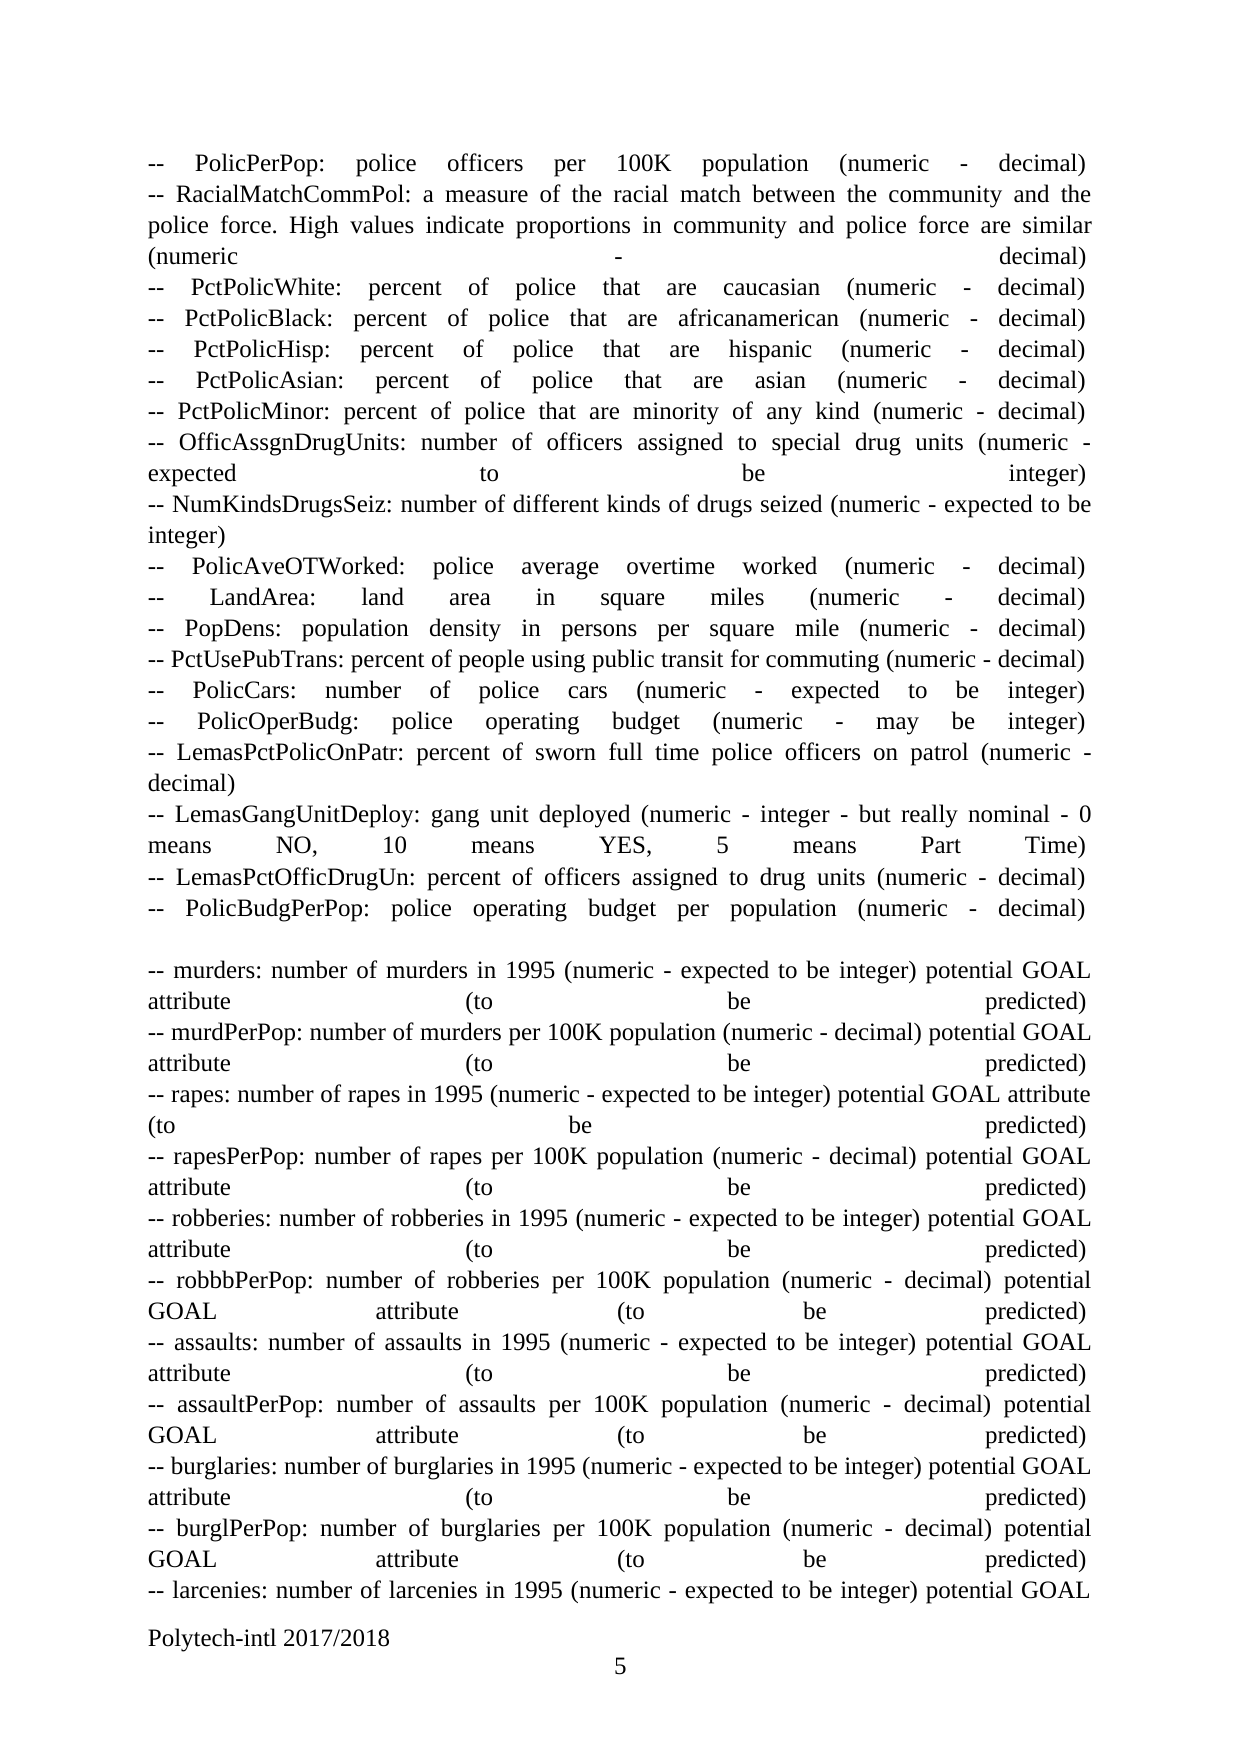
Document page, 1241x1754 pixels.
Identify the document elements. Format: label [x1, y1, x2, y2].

text [148, 148, 1093, 1604]
